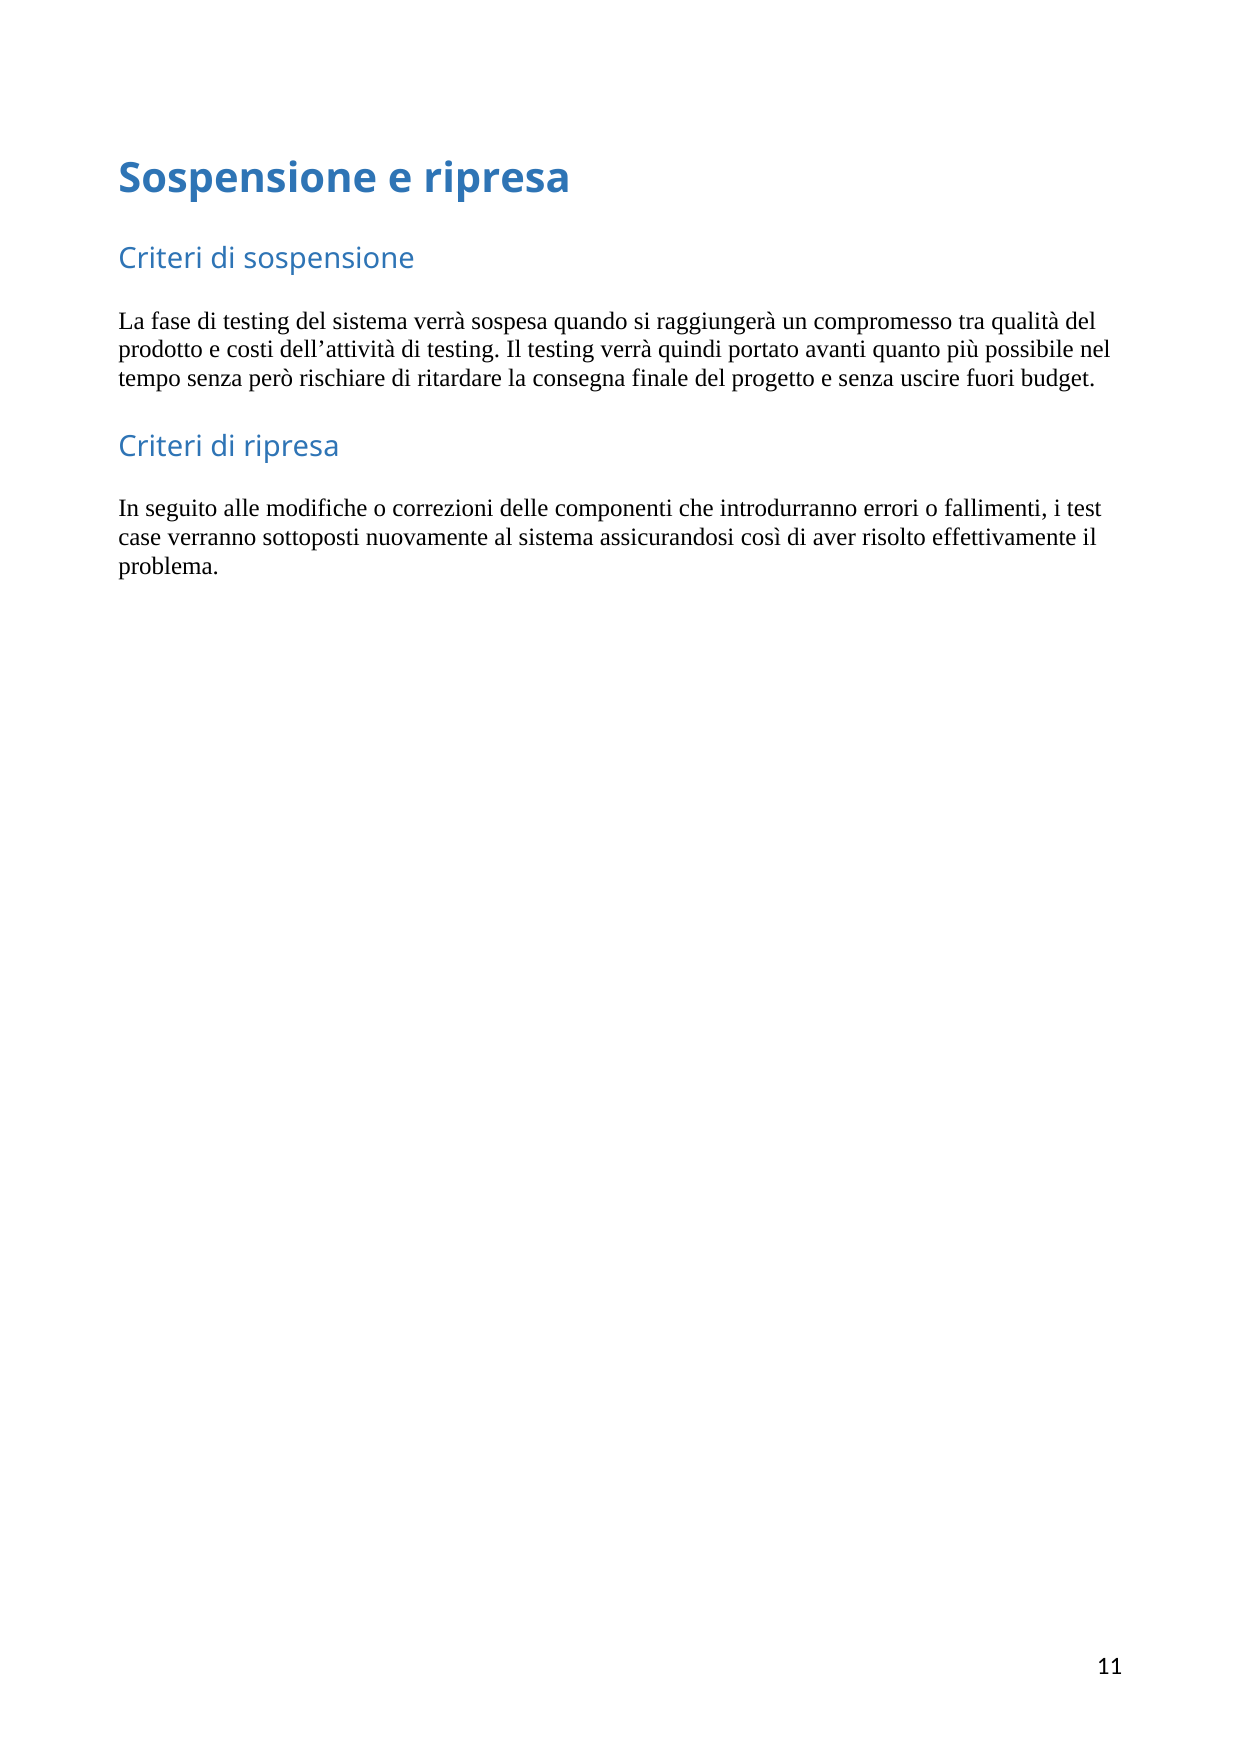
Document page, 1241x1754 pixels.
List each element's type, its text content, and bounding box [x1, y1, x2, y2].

subtitle Criteri di sospensione [118, 237, 1122, 277]
subtitle Sospensione e ripresa [118, 148, 1122, 204]
text La fase di testing del sistema verrà sospesa quando si raggiungerà un compromesso tra qualità del prodotto e costi dell’attività di testing. Il testing verrà quindi portato avanti quanto più possibile nel tempo senza però rischiare di ritardare la consegna finale del progetto e senza uscire fuori budget. [118, 306, 1122, 392]
text In seguito alle modifiche o correzioni delle componenti che introdurranno errori o fallimenti, i test case verranno sottoposti nuovamente al sistema assicurandosi così di aver risolto effettivamente il problema. [118, 493, 1122, 579]
subtitle Criteri di ripresa [118, 425, 1122, 464]
